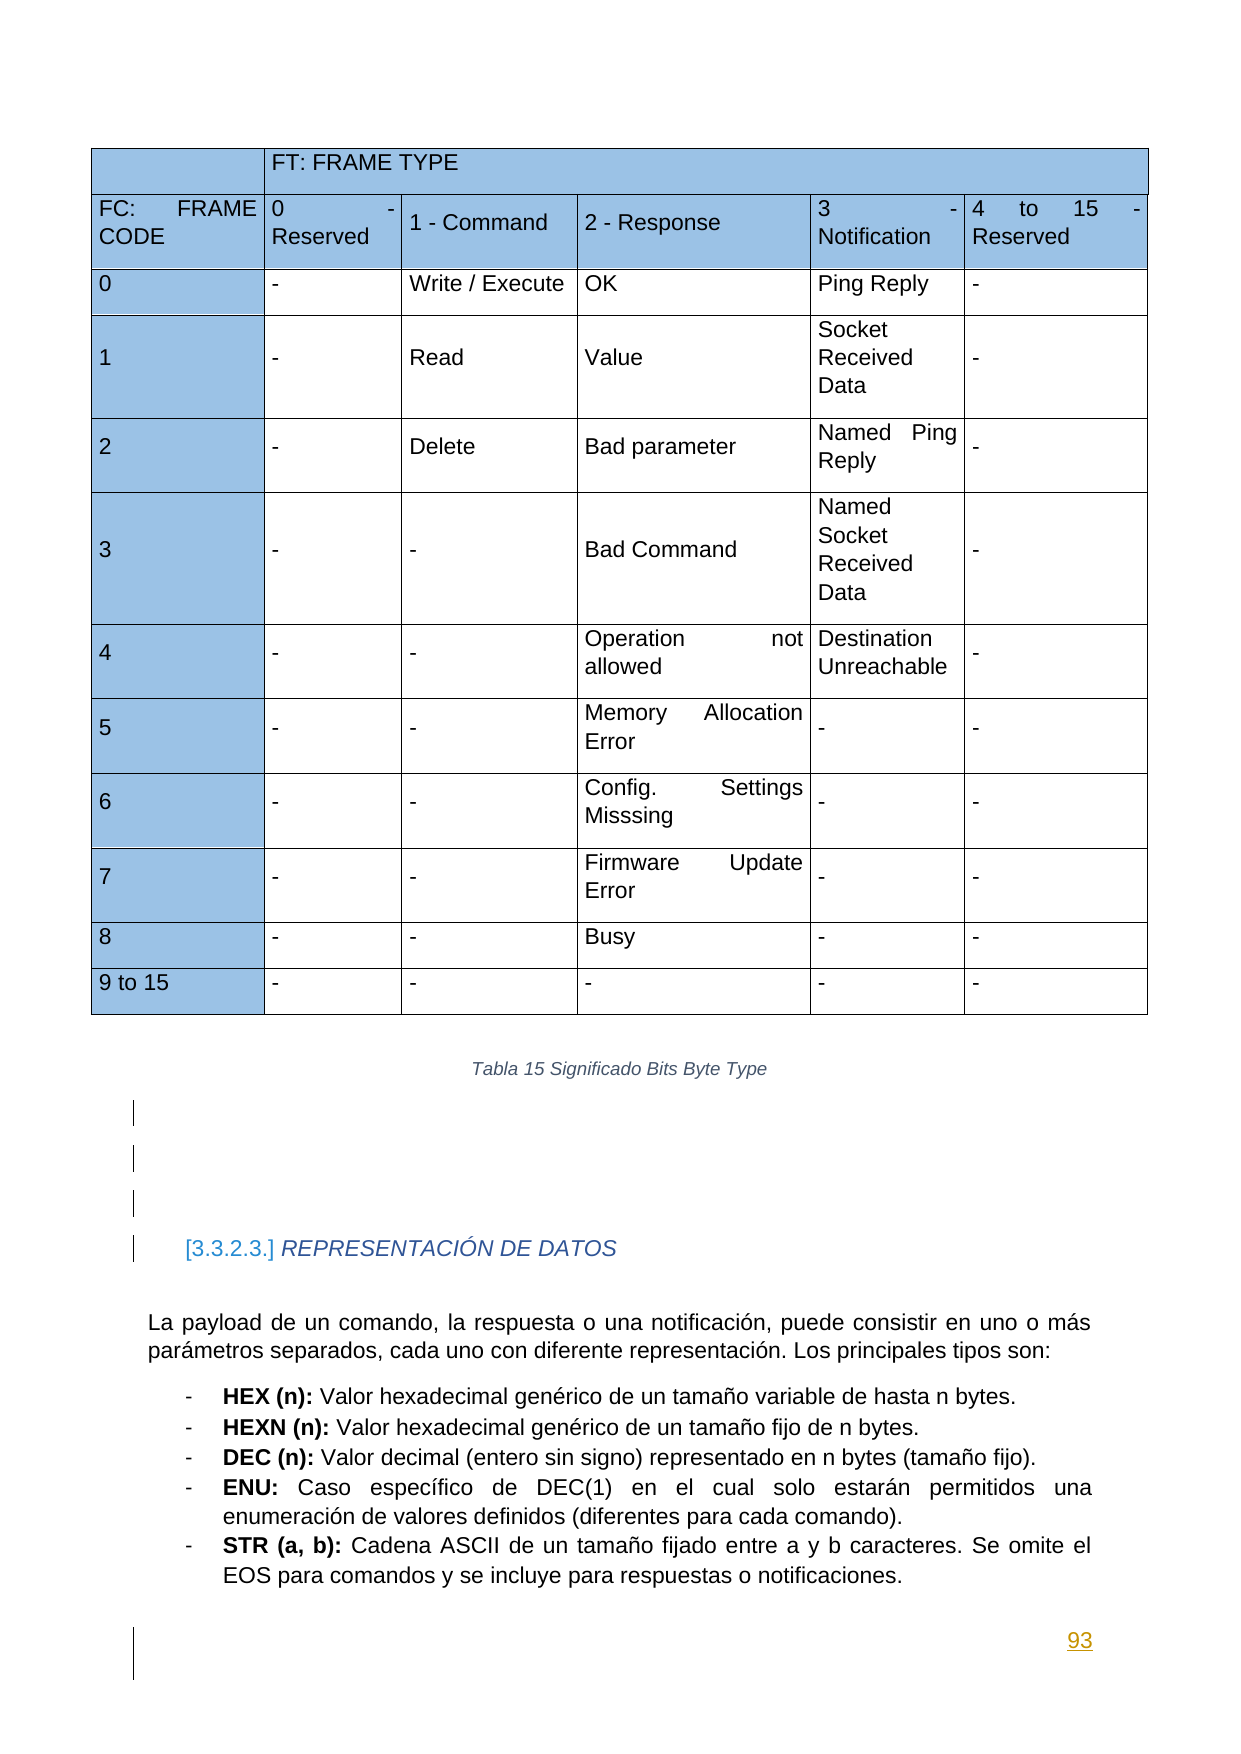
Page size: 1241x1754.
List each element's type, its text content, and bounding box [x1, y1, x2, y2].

table_cell 4 [92, 625, 264, 698]
table_cell - [965, 969, 1147, 1014]
table_cell 0 -Reserved [265, 195, 401, 268]
table_cell - [965, 419, 1147, 492]
subtitle REPRESENTACIÓN DE DATOS [185, 1235, 1092, 1262]
table_cell Delete [402, 419, 577, 492]
table_cell - [811, 923, 964, 968]
table_cell Operation not allowed [578, 625, 810, 698]
table_cell 3 [92, 493, 264, 624]
table_cell - [402, 969, 577, 1014]
table_cell Busy [578, 923, 810, 968]
table_cell - [265, 849, 401, 922]
table_cell - [965, 316, 1147, 418]
table_cell 8 [92, 923, 264, 968]
table_cell Firmware Update Error [578, 849, 810, 922]
table_cell - [965, 699, 1147, 773]
table_cell 6 [92, 774, 264, 847]
table_cell - [965, 270, 1147, 314]
table_cell FC: FRAME CODE [92, 195, 264, 268]
table_cell - [402, 774, 577, 847]
table_cell Ping Reply [811, 270, 964, 314]
table_cell - [265, 774, 401, 847]
table_cell 4 to 15 - Reserved [965, 195, 1147, 268]
list ENU: Caso específico de DEC(1) en el cual solo estarán permitidos una enumeración de valores definidos (diferentes para cada comando). [185, 1473, 1092, 1529]
table_cell 5 [92, 699, 264, 773]
list HEXN (n): Valor hexadecimal genérico de un tamaño fijo de n bytes. [185, 1413, 1092, 1441]
table_cell Named Socket Received Data [811, 493, 964, 624]
table_cell Memory Allocation Error [578, 699, 810, 773]
table_cell 9 to 15 [92, 969, 264, 1014]
table_cell - [265, 493, 401, 624]
table_cell 2 [92, 419, 264, 492]
table_cell - [265, 699, 401, 773]
table_cell - [965, 493, 1147, 624]
table_cell - [578, 969, 810, 1014]
table_cell - [402, 625, 577, 698]
table_cell - [402, 699, 577, 773]
table_header [92, 149, 264, 194]
table_cell Value [578, 316, 810, 418]
list STR (a, b): Cadena ASCII de un tamaño fijado entre a y b caracteres. Se omite el EOS para comandos y se incluye para respuestas o notificaciones. [185, 1532, 1092, 1588]
table_cell 1 [92, 316, 264, 418]
table_cell Destination Unreachable [811, 625, 964, 698]
table_cell - [811, 969, 964, 1014]
table_cell 3 - Notification [811, 195, 964, 268]
table_cell - [265, 316, 401, 418]
table_cell 2 - Response [578, 195, 810, 268]
table_cell - [402, 849, 577, 922]
table_cell Read [402, 316, 577, 418]
table_cell - [965, 849, 1147, 922]
table_cell - [265, 625, 401, 698]
table_cell - [402, 923, 577, 968]
list DEC (n): Valor decimal (entero sin signo) representado en n bytes (tamaño fijo). [185, 1443, 1092, 1471]
table_cell - [965, 774, 1147, 847]
table_cell - [811, 774, 964, 847]
table_cell 0 [92, 270, 264, 314]
table_cell Write / Execute [402, 270, 577, 314]
table_cell - [811, 699, 964, 773]
text Tabla Significado Bits Byte Type [148, 1058, 1092, 1079]
table_header FT: FRAME TYPE [265, 149, 1148, 194]
table_cell - [965, 625, 1147, 698]
table_cell Socket Received Data [811, 316, 964, 418]
table_cell Bad parameter [578, 419, 810, 492]
table_cell - [265, 419, 401, 492]
table_cell - [811, 849, 964, 922]
table_cell Config. Settings Misssing [578, 774, 810, 847]
table_cell - [402, 493, 577, 624]
table_cell 1 - Command [402, 195, 577, 268]
table_cell - [965, 923, 1147, 968]
table_cell 7 [92, 849, 264, 922]
table_cell Bad Command [578, 493, 810, 624]
table_cell OK [578, 270, 810, 314]
table_cell - [265, 969, 401, 1014]
list HEX (n): Valor hexadecimal genérico de un tamaño variable de hasta n bytes. [185, 1382, 1092, 1411]
table_cell - [265, 270, 401, 314]
table_cell - [265, 923, 401, 968]
text La payload de un comando, la respuesta o una notificación, puede consistir en uno o más parámetros separados, cada uno con diferente representación. Los principales tipos son: [148, 1309, 1092, 1364]
table_cell Named Ping Reply [811, 419, 964, 492]
